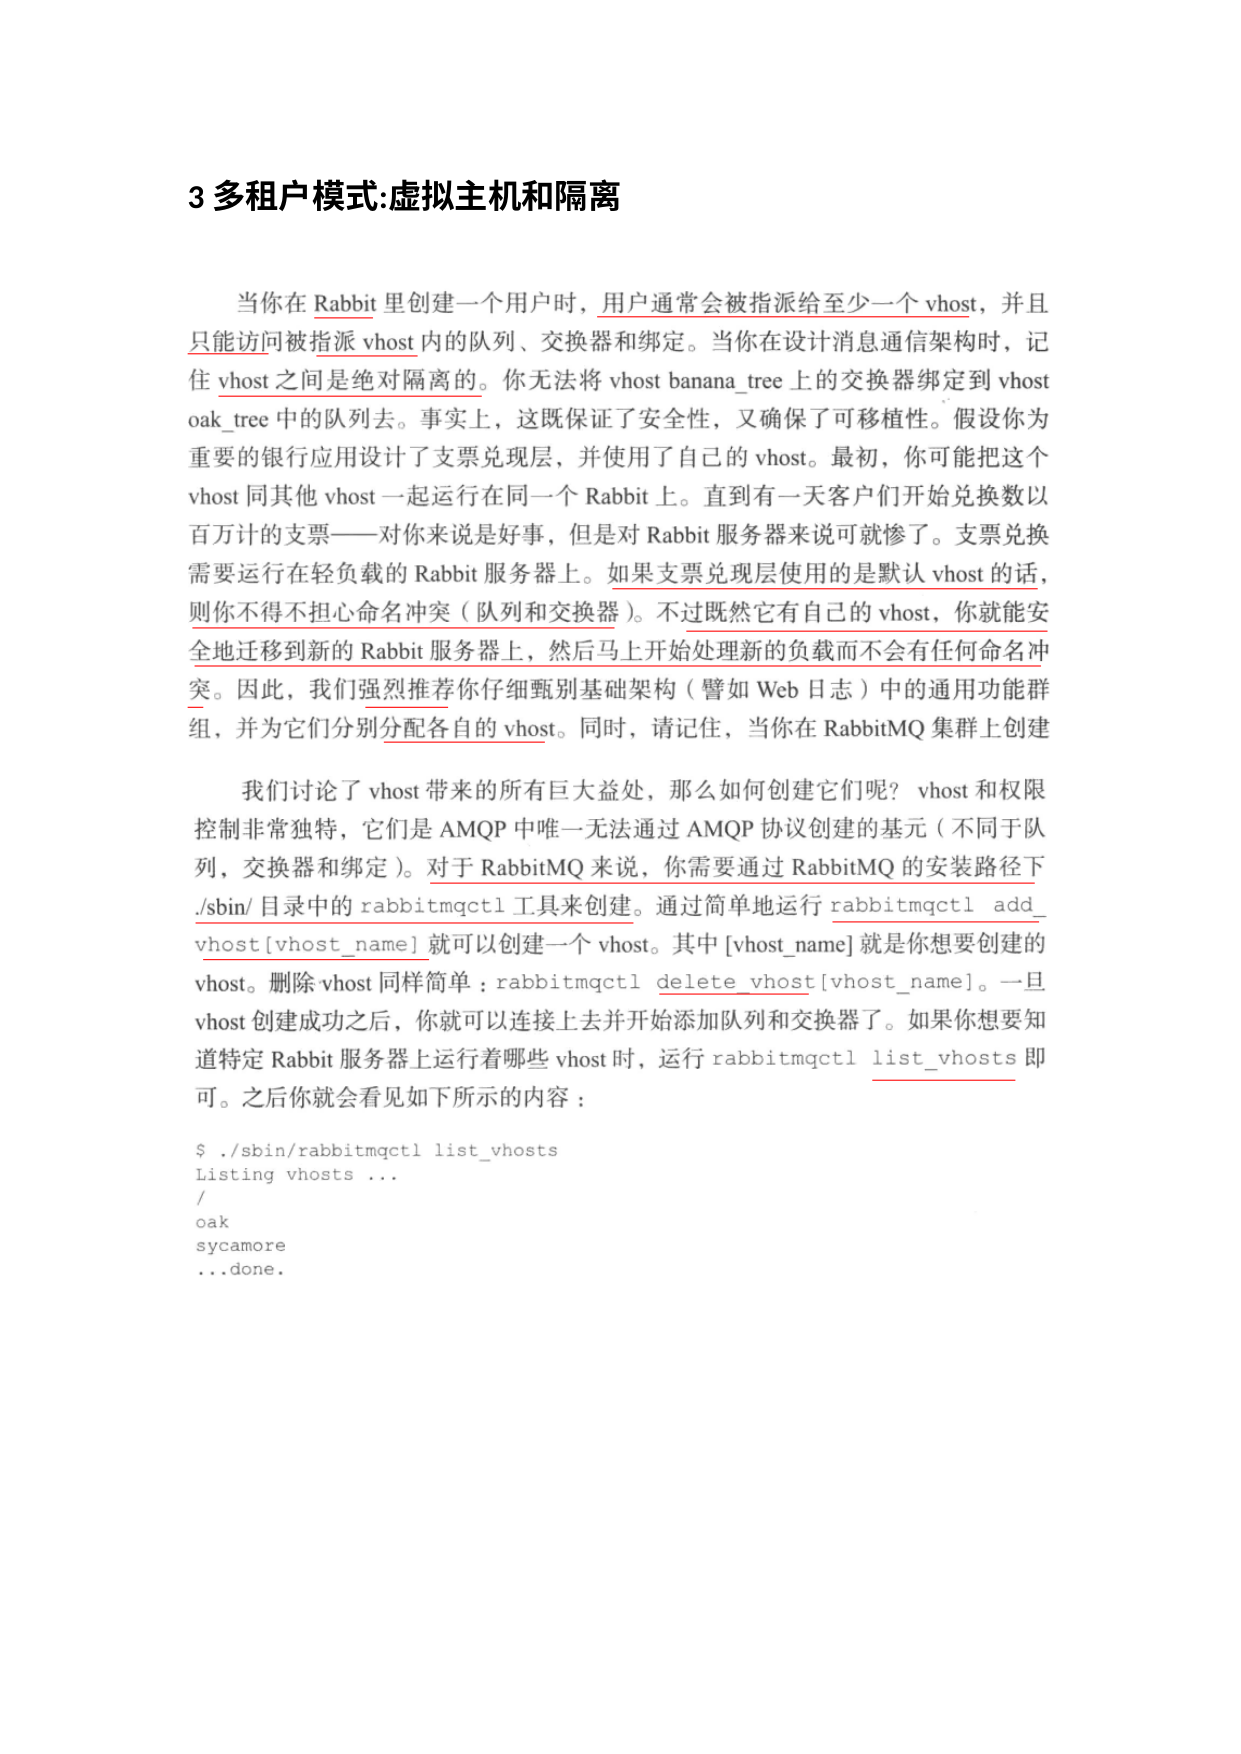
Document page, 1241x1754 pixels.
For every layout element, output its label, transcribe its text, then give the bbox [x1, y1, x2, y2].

picture [187, 288, 1053, 746]
picture [187, 776, 1052, 1279]
subtitle 3 多租户模式:虚拟主机和隔离 [187, 162, 1053, 227]
